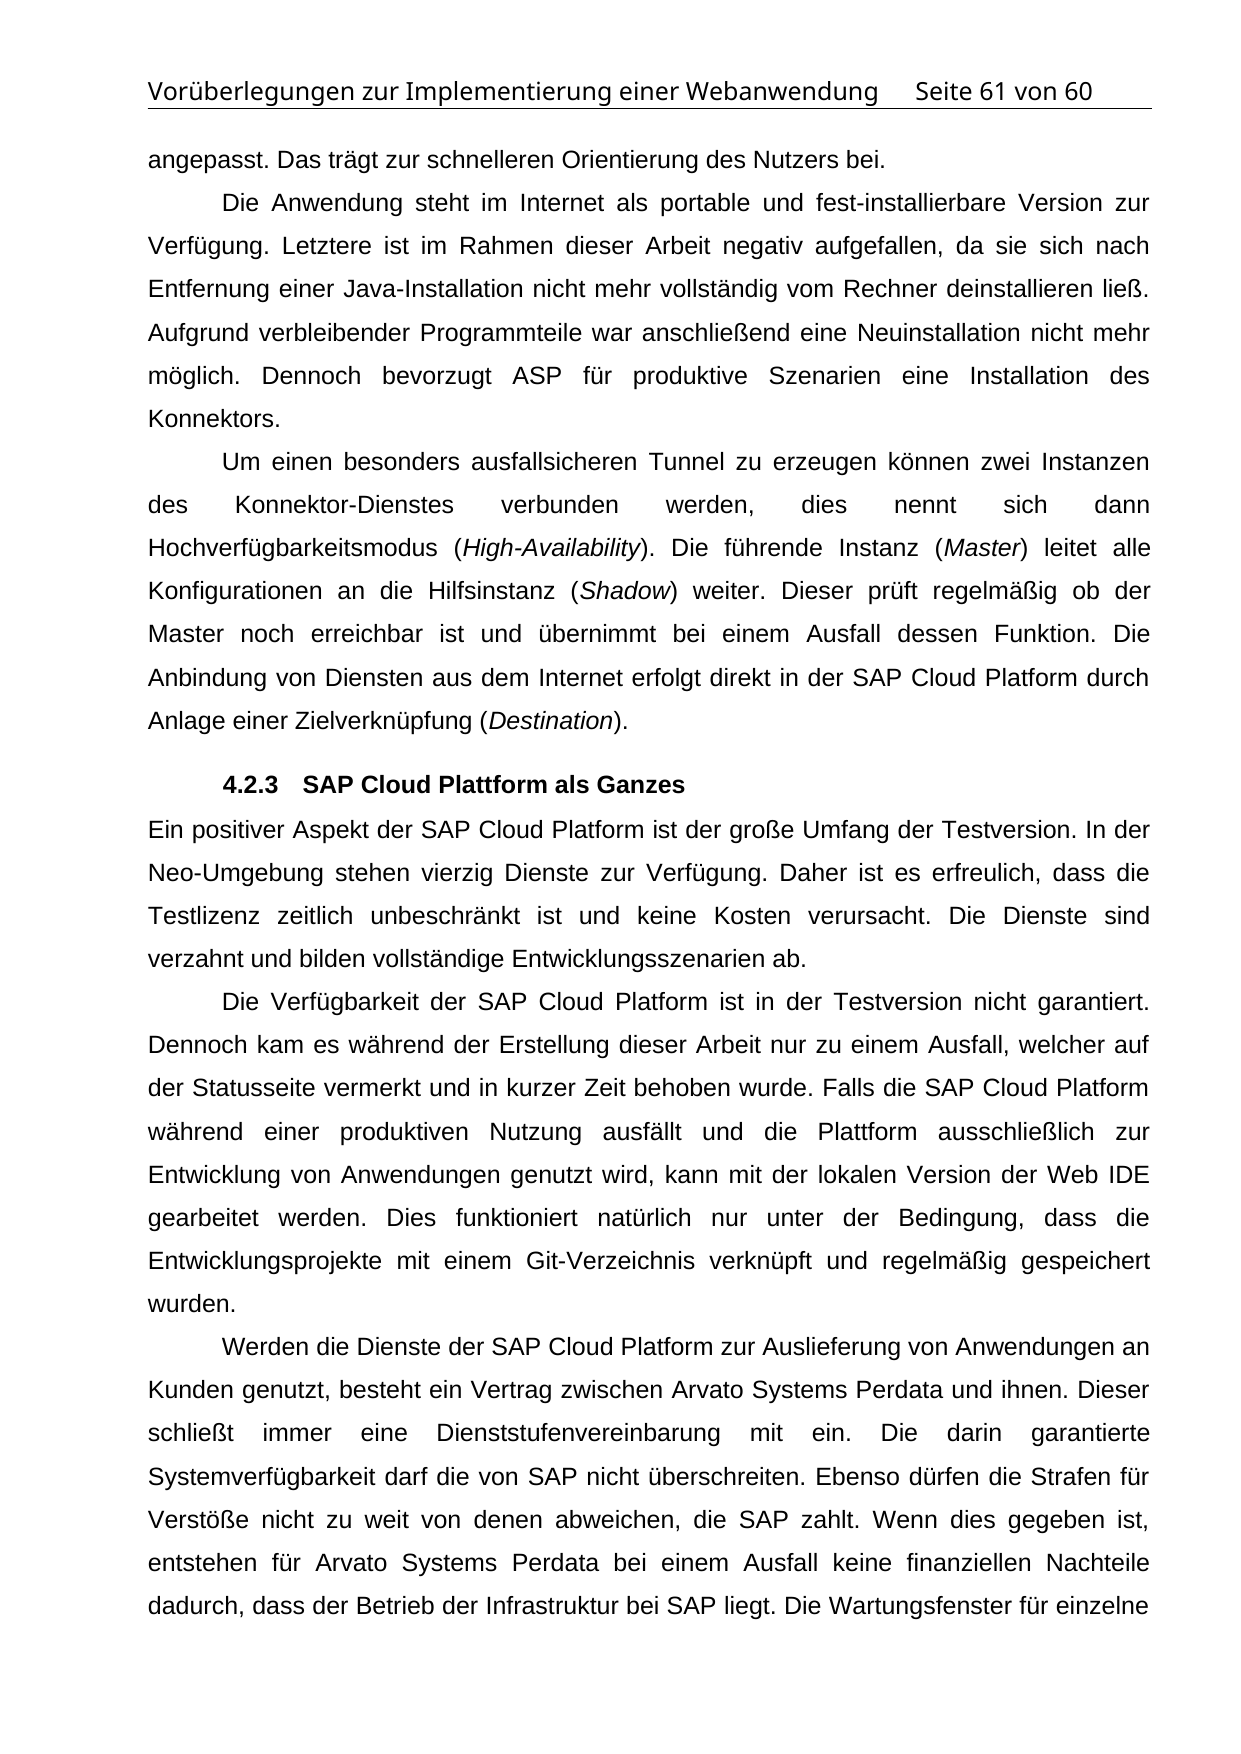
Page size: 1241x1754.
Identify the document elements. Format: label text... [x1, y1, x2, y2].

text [148, 145, 1152, 174]
subtitle SAP Cloud Plattform als Ganzes [223, 770, 1152, 798]
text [148, 1332, 1152, 1619]
text Die Anwendung steht im Internet als portable und fest-installierbare Version zur Verfügung. Letztere ist im Rahmen dieser Arbeit negativ aufgefallen, da sie sich nach Entfernung einer Java-Installation nicht mehr vollständig vom Rechner deinstallieren ließ. Aufgrund verbleibender Programmteile war anschließend eine Neuinstallation nicht mehr möglich. Dennoch bevorzugt ASP für produktive Szenarien eine Installation des Konnektors. [148, 188, 1152, 433]
text Ein positiver Aspekt der SAP Cloud Platform ist der große Umfang der Testversion. In der Neo-Umgebung stehen vierzig Dienste zur Verfügung. Daher ist es erfreulich, dass die Testlizenz zeitlich unbeschränkt ist und keine Kosten verursacht. Die Dienste sind verzahnt und bilden vollständige Entwicklungsszenarien ab. [148, 814, 1152, 973]
text Die Verfügbarkeit der SAP Cloud Platform ist in der Testversion nicht garantiert. Dennoch kam es während der Erstellung dieser Arbeit nur zu einem Ausfall, welcher auf der Statusseite vermerkt und in kurzer Zeit behoben wurde. Falls die SAP Cloud Platform während einer produktiven Nutzung ausfällt und die Plattform ausschließlich zur Entwicklung von Anwendungen genutzt wird, kann mit der lokalen Version der Web IDE gearbeitet werden. Dies funktioniert natürlich nur unter der Bedingung, dass die Entwicklungsprojekte mit einem Git-Verzeichnis verknüpft und regelmäßig gespeichert wurden. [148, 987, 1152, 1318]
text Um einen besonders ausfallsicheren Tunnel zu erzeugen können zwei Instanzen des Konnektor-Dienstes verbunden werden, dies nennt sich dann Hochverfügbarkeitsmodus (High-Availability). Die führende Instanz (Master) leitet alle Konfigurationen an die Hilfsinstanz (Shadow) weiter. Dieser prüft regelmäßig ob der Master noch erreichbar ist und übernimmt bei einem Ausfall dessen Funktion. Die Anbindung von Diensten aus dem Internet erfolgt direkt in der SAP Cloud Platform durch Anlage einer Zielverknüpfung (Destination). [148, 447, 1152, 734]
